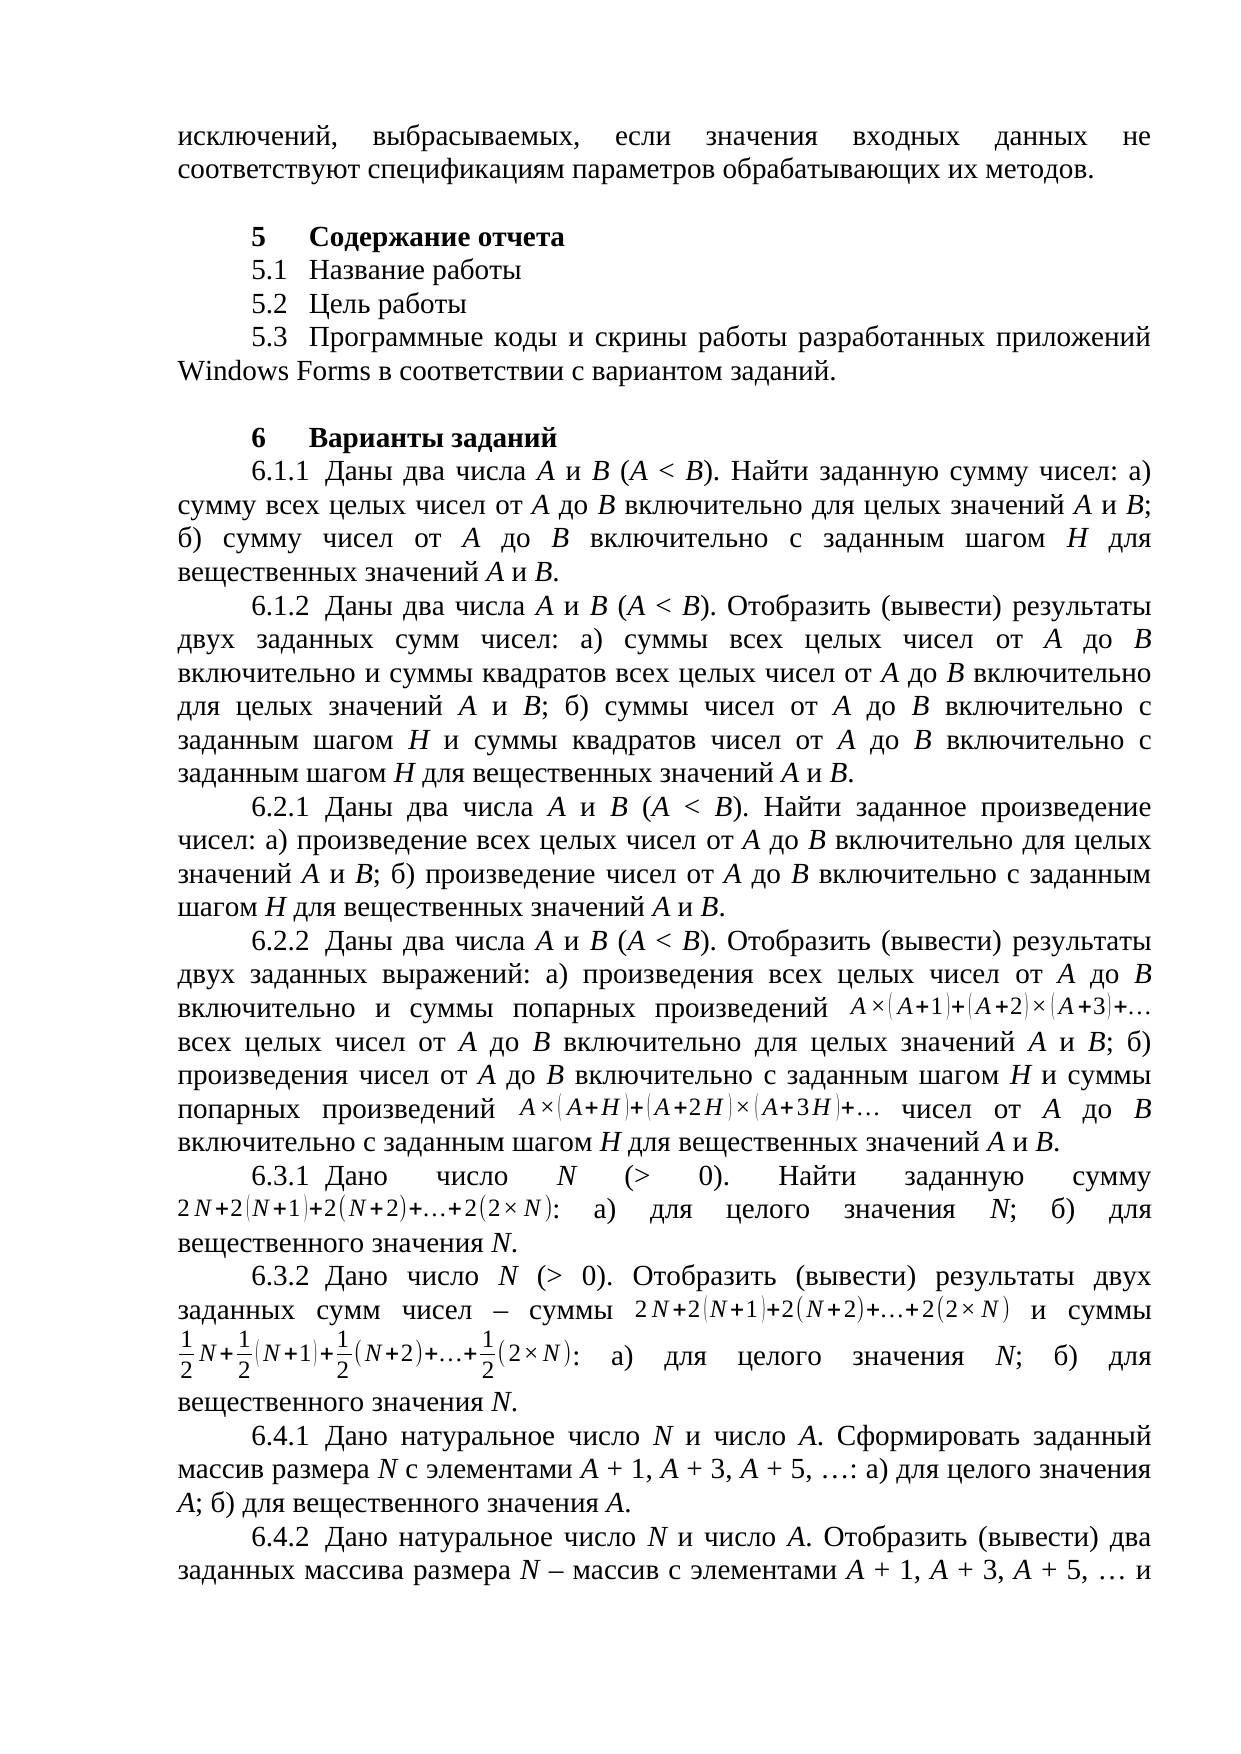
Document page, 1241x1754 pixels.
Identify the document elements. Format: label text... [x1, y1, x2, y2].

text 5.3 Программные коды и скрины работы разработанных приложений Windows Forms в соответствии с вариантом заданий. [177, 319, 1152, 386]
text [177, 1519, 1152, 1586]
text 6.3.1 Дано число N (> 0). Найти заданную сумму : а) для целого значения N; б) для вещественного значения N. [177, 1158, 1152, 1258]
text 6.4.1 Дано натуральное число N и число A. Сформировать заданный массив размера N c элементами A + 1, A + 3, A + 5, …: а) для целого значения A; б) для вещественного значения A. [177, 1418, 1152, 1519]
text 6.1.2 Даны два числа A и B (A < B). Отобразить (вывести) результаты двух заданных сумм чисел: а) суммы всех целых чисел от A до B включительно и суммы квадратов всех целых чисел от A до B включительно для целых значений A и B; б) суммы чисел от A до B включительно с заданным шагом H и суммы квадратов чисел от A до B включительно с заданным шагом H для вещественных значений A и B. [177, 588, 1152, 789]
text 6.3.2 Дано число N (> 0). Отобразить (вывести) результаты двух заданных сумм чисел – суммы и суммы : а) для целого значения N; б) для вещественного значения N. [177, 1258, 1152, 1418]
text 6.1.1 Даны два числа A и B (A < B). Найти заданную сумму чисел: а) сумму всех целых чисел от A до B включительно для целых значений A и B; б) сумму чисел от A до B включительно с заданным шагом H для вещественных значений A и B. [177, 453, 1152, 588]
text 6 Варианты заданий [177, 420, 1152, 453]
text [177, 118, 1152, 185]
text 5 Содержание отчета [177, 219, 1152, 252]
text 6.2.2 Даны два числа A и B (A < B). Отобразить (вывести) результаты двух заданных выражений: а) произведения всех целых чисел от A до B включительно и суммы попарных произведений всех целых чисел от A до B включительно для целых значений A и B; б) произведения чисел от A до B включительно с заданным шагом H и суммы попарных произведений чисел от A до B включительно с заданным шагом H для вещественных значений A и B. [177, 923, 1152, 1158]
text 6.2.1 Даны два числа A и B (A < B). Найти заданное произведение чисел: а) произведение всех целых чисел от A до B включительно для целых значений A и B; б) произведение чисел от A до B включительно с заданным шагом H для вещественных значений A и B. [177, 789, 1152, 923]
text 5.1 Название работы [177, 252, 1152, 286]
text 5.2 Цель работы [177, 286, 1152, 319]
